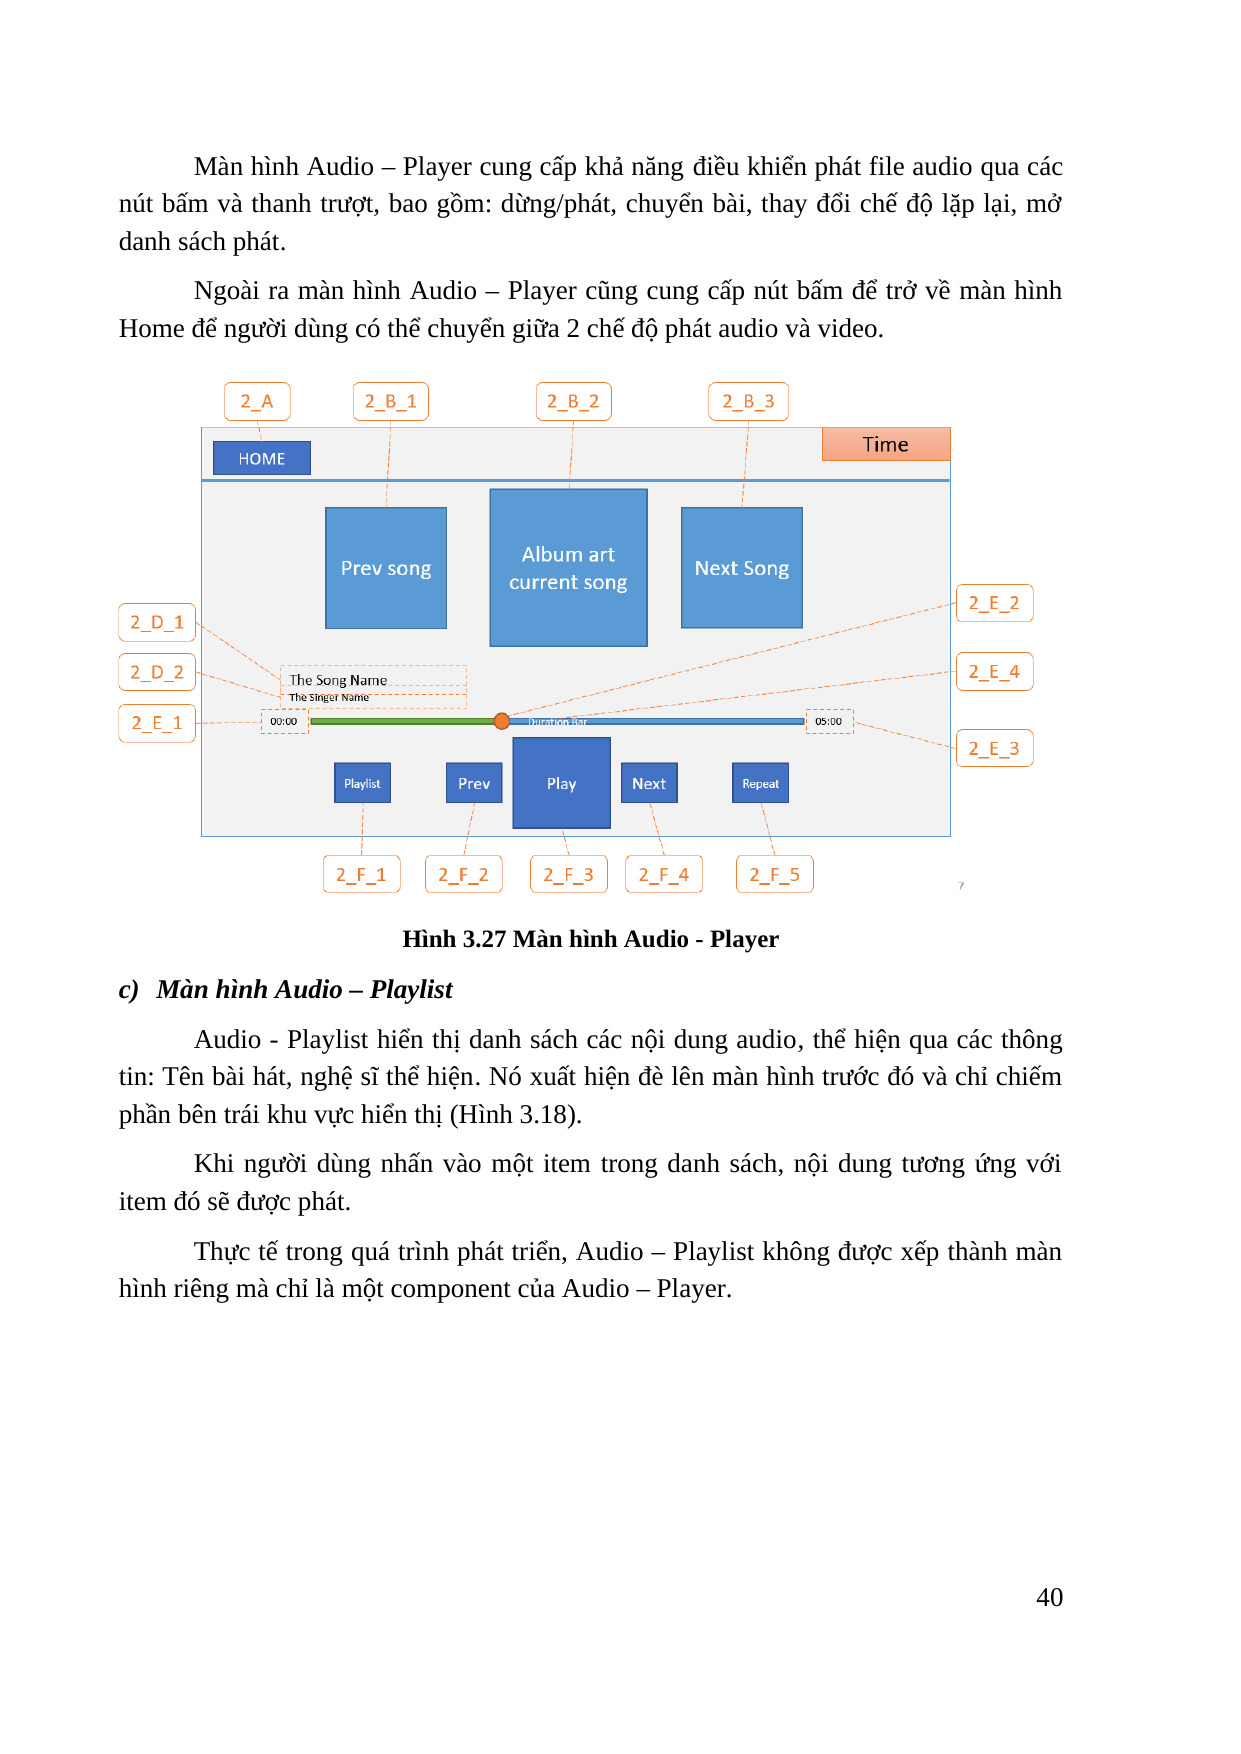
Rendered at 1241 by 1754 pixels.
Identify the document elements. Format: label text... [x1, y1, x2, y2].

text Audio - Playlist hiển thị danh sách các nội dung audio, thể hiện qua các thông tin: Tên bài hát, nghệ sĩ thể hiện. Nó xuất hiện đè lên màn hình trước đó và chỉ chiếm phần bên trái khu vực hiển thị (Hình 3.18). [118, 1023, 1063, 1129]
picture [118, 361, 1034, 906]
text Khi người dùng nhấn vào một item trong danh sách, nội dung tương ứng với item đó sẽ được phát. [118, 1148, 1063, 1216]
text Ngoài ra màn hình Audio – Player cũng cung cấp nút bấm để trở về màn hình Home để người dùng có thể chuyển giữa 2 chế độ phát audio và video. [118, 274, 1063, 343]
text Màn hình Audio – Player cung cấp khả năng điều khiển phát file audio qua các nút bấm và thanh trượt, bao gồm: dừng/phát, chuyển bài, thay đổi chế độ lặp lại, mở danh sách phát. [118, 150, 1063, 256]
text Thực tế trong quá trình phát triển, Audio – Playlist không được xếp thành màn hình riêng mà chỉ là một component của Audio – Player. [118, 1235, 1063, 1303]
list Màn hình Audio – Playlist [118, 973, 1063, 1004]
